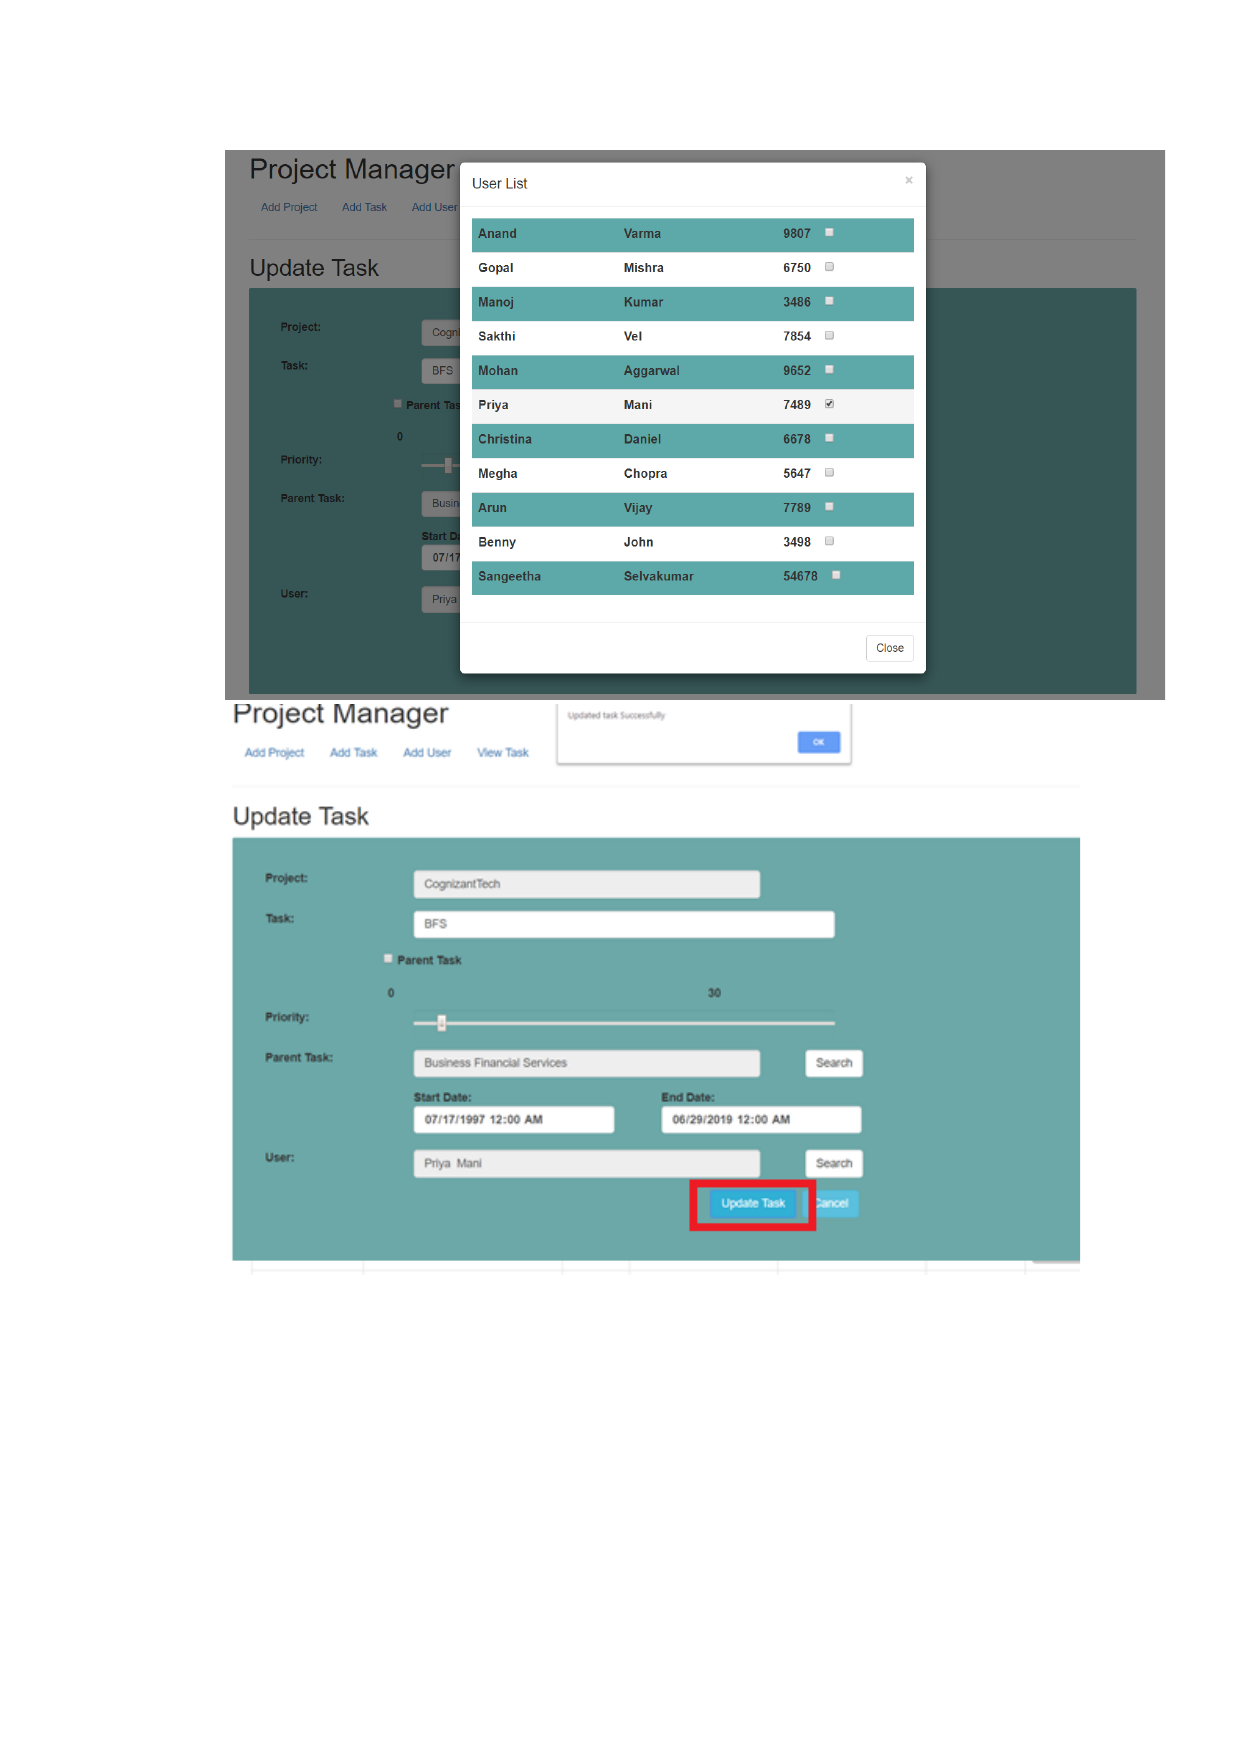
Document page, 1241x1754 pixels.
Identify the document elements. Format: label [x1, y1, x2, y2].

picture [225, 704, 1080, 1275]
picture [225, 150, 1166, 700]
